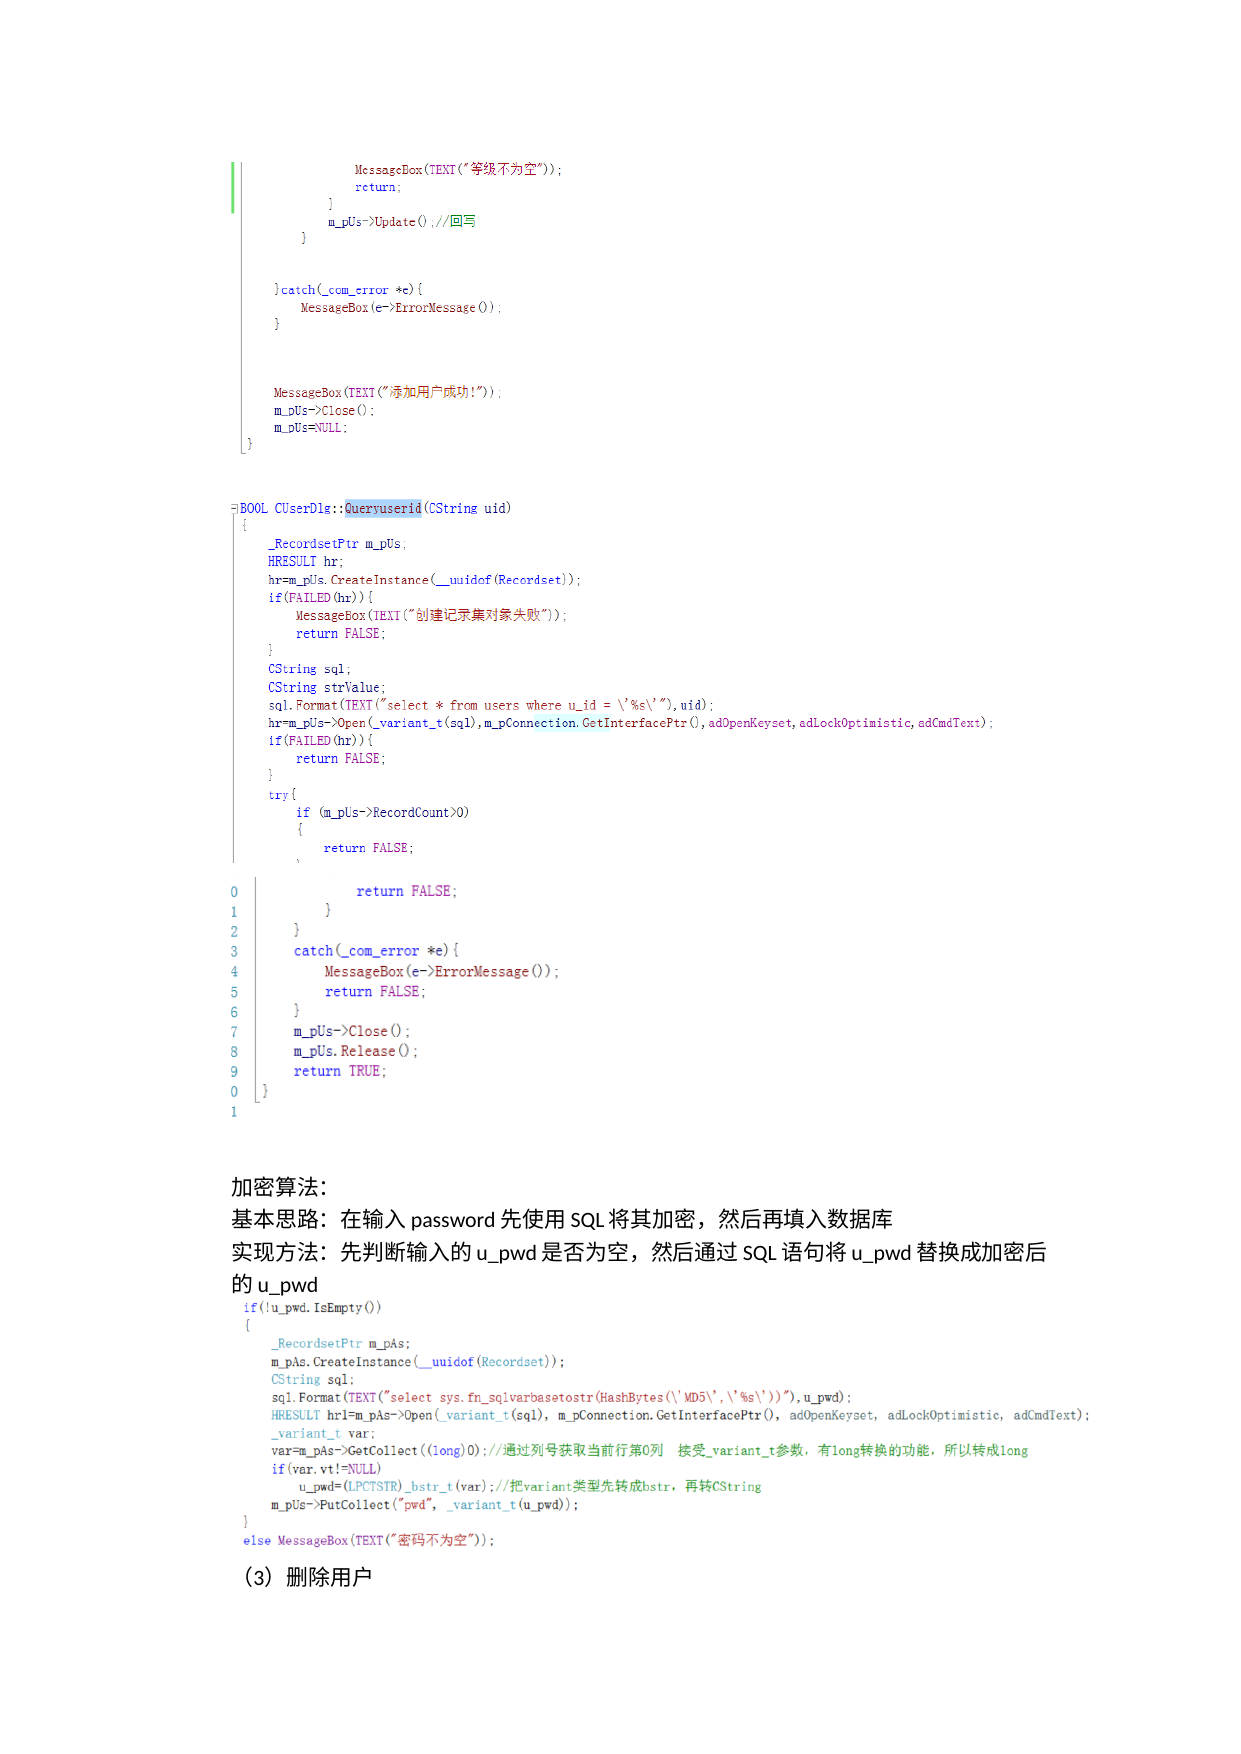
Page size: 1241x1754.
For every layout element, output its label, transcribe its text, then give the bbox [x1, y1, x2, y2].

picture [231, 877, 682, 1150]
picture [231, 162, 625, 458]
list 删除用户 [231, 1559, 1053, 1592]
text 加密算法： [231, 1169, 1053, 1202]
picture [231, 1299, 1097, 1549]
text 实现方法：先判断输入的u_pwd是否为空，然后通过SQL语句将u_pwd替换成加密后的u_pwd [231, 1234, 1053, 1299]
picture [231, 487, 1097, 863]
text 基本思路：在输入password 先使用SQL将其加密，然后再填入数据库 [231, 1202, 1053, 1234]
